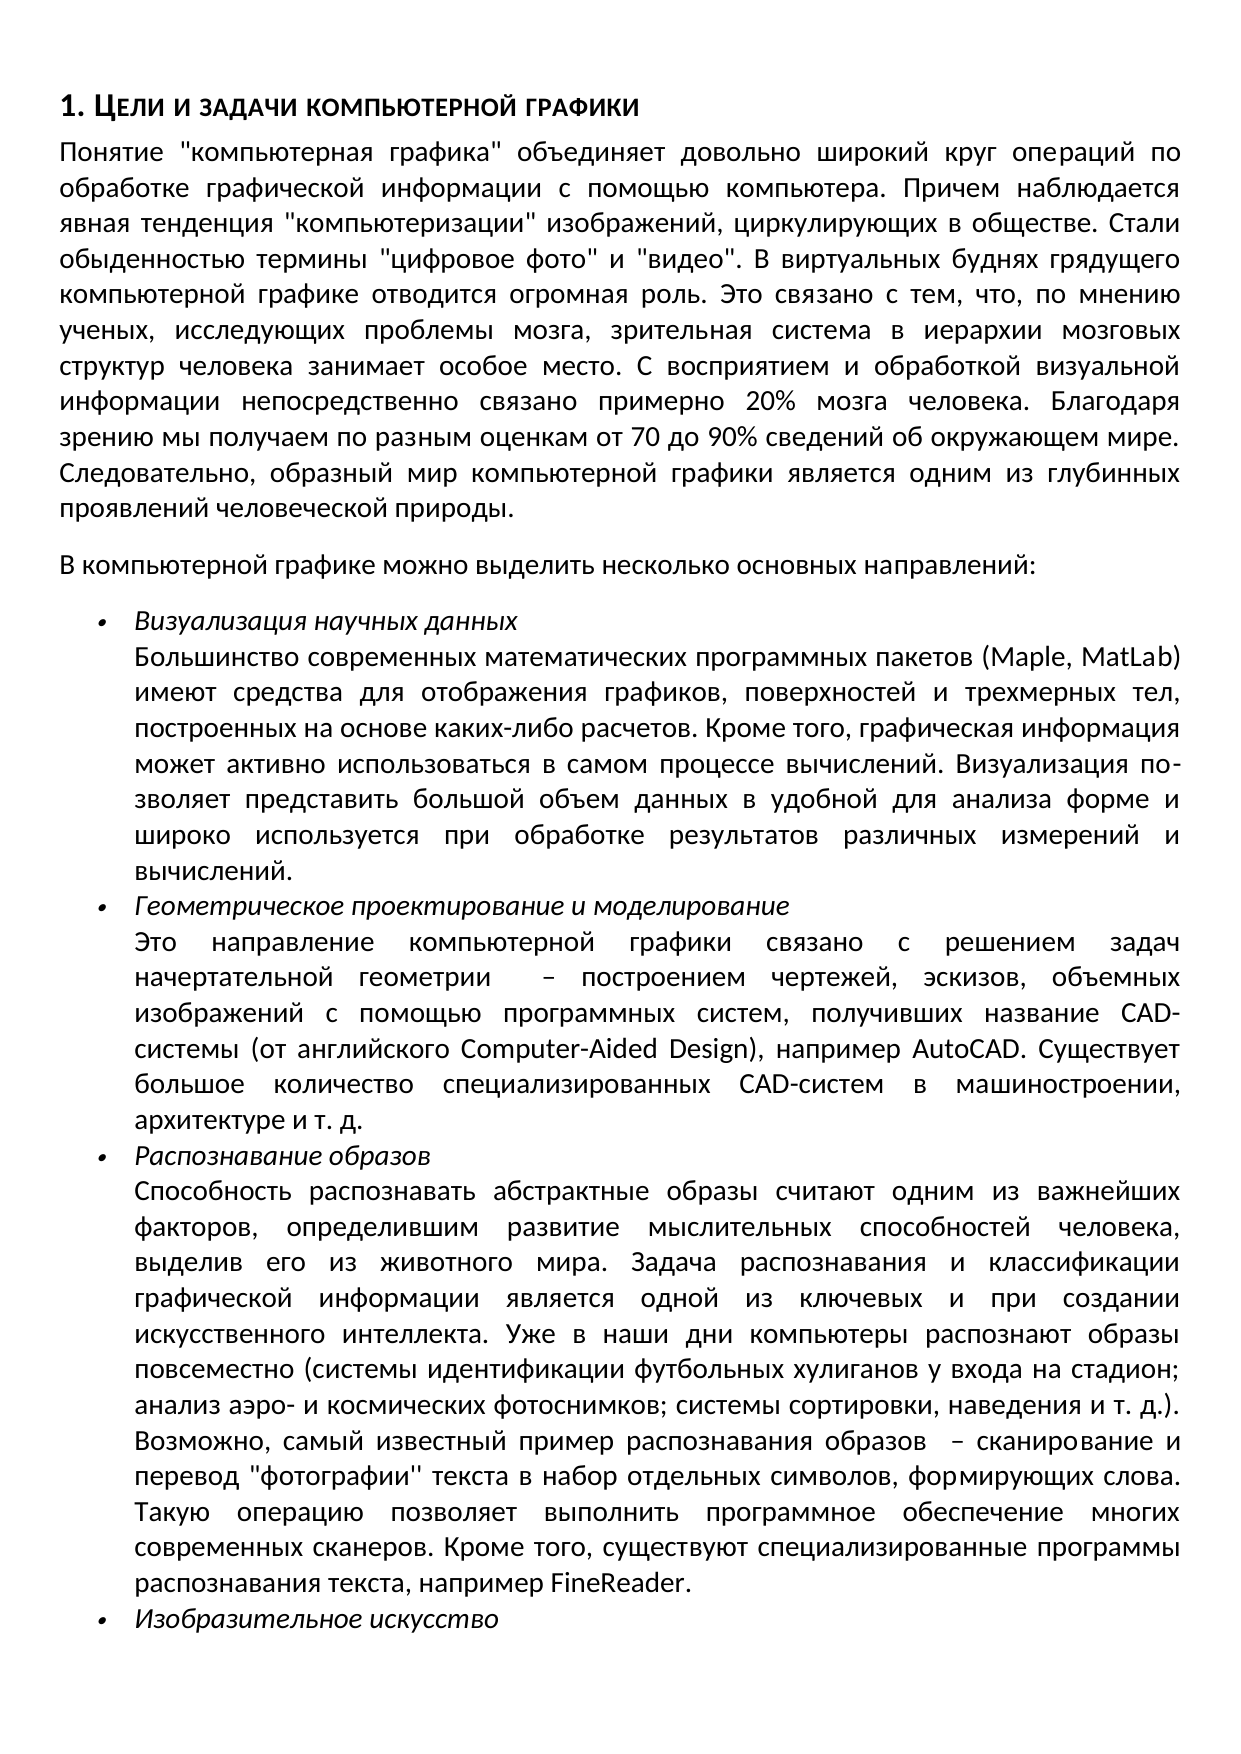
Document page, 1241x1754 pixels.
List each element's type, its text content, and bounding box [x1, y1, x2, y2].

list Распознавание образов [97, 1137, 1181, 1172]
list Это направление компьютерной графики связано с решением задач начертательной геометрии – построением чертежей, эскизов, объемных изображений с помощью программных систем, получивших название CAD-системы (от английского Computer-Aided Design), например AutoCAD. Существует большое количество специализированных CAD-систем в машиностроении, архитектуре и т. д. [134, 923, 1181, 1137]
text Понятие "компьютерная графика" объединяет довольно широкий круг операций по обработке графической информации с помощью компьютера. Причем наблюдается явная тенденция "компьютеризации" изображений, циркулирующих в обществе. Стали обыденностью термины "цифровое фото" и "видео". В виртуальных буднях грядущего компьютерной графике отводится огромная роль. Это связано с тем, что, по мнению ученых, исследующих проблемы мозга, зрительная система в иерархии мозговых структур человека занимает особое место. С восприятием и обработкой визуальной информации непосредственно связано примерно 20% мозга человека. Благодаря зрению мы получаем по разным оценкам от 70 до 90% сведений об окружающем мире. Следовательно, образный мир компьютерной графики является одним из глубинных проявлений человеческой природы. [59, 133, 1181, 525]
list Способность распознавать абстрактные образы считают одним из важнейших факторов, определившим развитие мыслительных способностей человека, выделив его из животного мира. Задача распознавания и классификации графической информации является одной из ключевых и при создании искусственного интеллекта. Уже в наши дни компьютеры распознают образы повсеместно (системы идентификации футбольных хулиганов у входа на стадион; анализ аэро- и космических фотоснимков; системы сортировки, наведения и т. д.). Возможно, самый известный пример распознавания образов – сканирование и перевод "фотографии'' текста в набор отдельных символов, формирующих слова. Такую операцию позволяет выполнить программное обеспечение многих современных сканеров. Кроме того, существуют специализированные программы распознавания текста, например FineReader. [134, 1172, 1181, 1600]
subtitle 1. Цели и задачи компьютерной графики [59, 84, 1181, 125]
list Визуализация научных данных [97, 602, 1181, 638]
list Большинство современных математических программных пакетов (Maple, MatLab) имеют средства для отображения графиков, поверхностей и трехмерных тел, построенных на основе каких-либо расчетов. Кроме того, графическая информация может активно использоваться в самом процессе вычислений. Визуализация позволяет представить большой объем данных в удобной для анализа форме и широко используется при обработке результатов различных измерений и вычислений. [134, 638, 1181, 887]
list Геометрическое проектирование и моделирование [97, 887, 1181, 923]
text В компьютерной графике можно выделить несколько основных направлений: [59, 546, 1181, 581]
list Изобразительное искусство [97, 1600, 1181, 1635]
